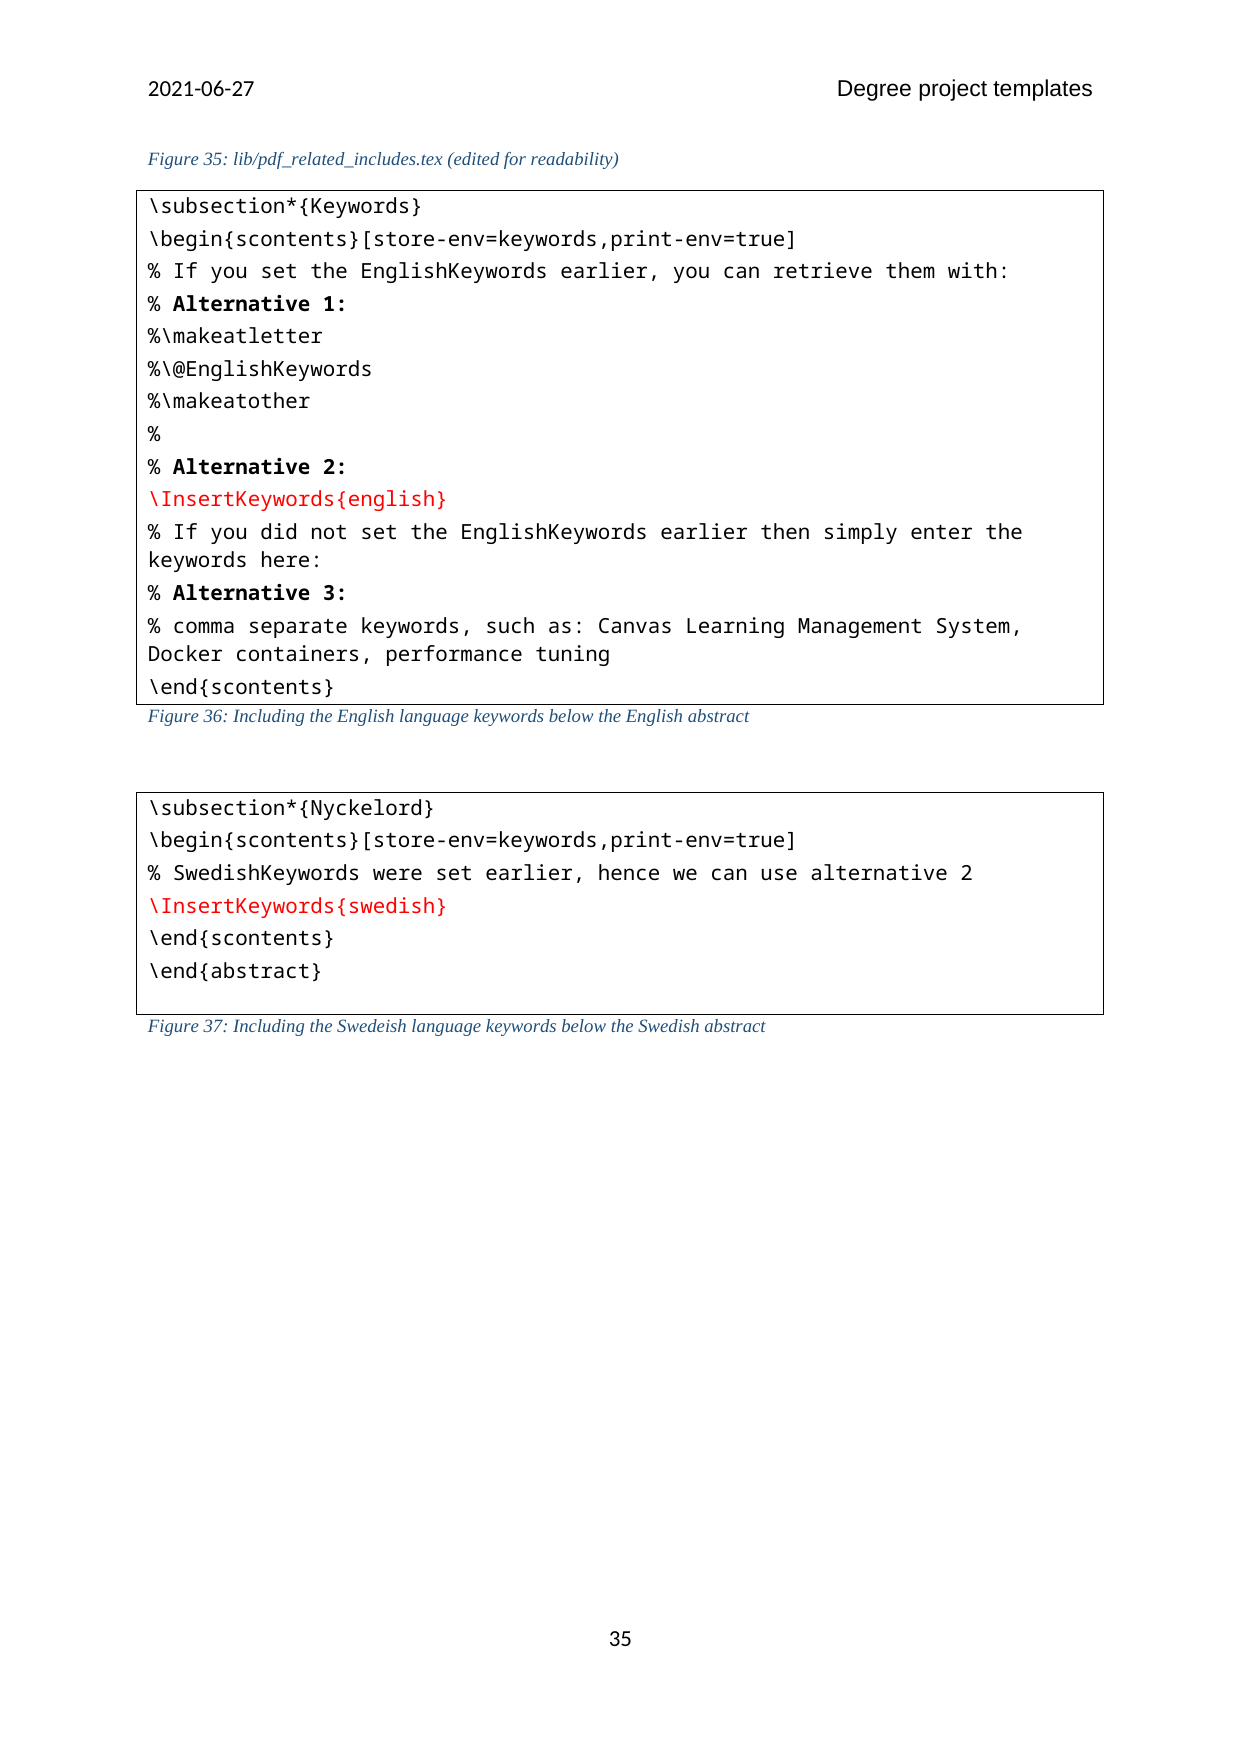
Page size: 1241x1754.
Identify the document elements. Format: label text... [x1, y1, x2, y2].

text Figure 35: lib/pdf_related_includes.tex (edited for readability) [148, 148, 1093, 169]
text Figure 37: Including the Swedeish language keywords below the Swedish abstract [148, 1015, 1093, 1037]
table_header \subsection*{Keywords} \begin{scontents}[store-env=keywords,print-env=true] % If you set the EnglishKeywords earlier, you can retrieve them with: % Alternative 1: %\makeatletter %\@EnglishKeywords %\makeatother % % Alternative 2: \InsertKeywords{english} % If you did not set the EnglishKeywords earlier then simply enter the keywords here: % Alternative 3: % comma separate keywords, such as: Canvas Learning Management System, Docker containers, performance tuning \end{scontents} [137, 191, 1103, 704]
text Figure 36: Including the English language keywords below the English abstract [148, 705, 1093, 727]
table_header \subsection*{Nyckelord} \begin{scontents}[store-env=keywords,print-env=true] % SwedishKeywords were set earlier, hence we can use alternative 2 \InsertKeywords{swedish} \end{scontents} \end{abstract} [137, 793, 1103, 1014]
